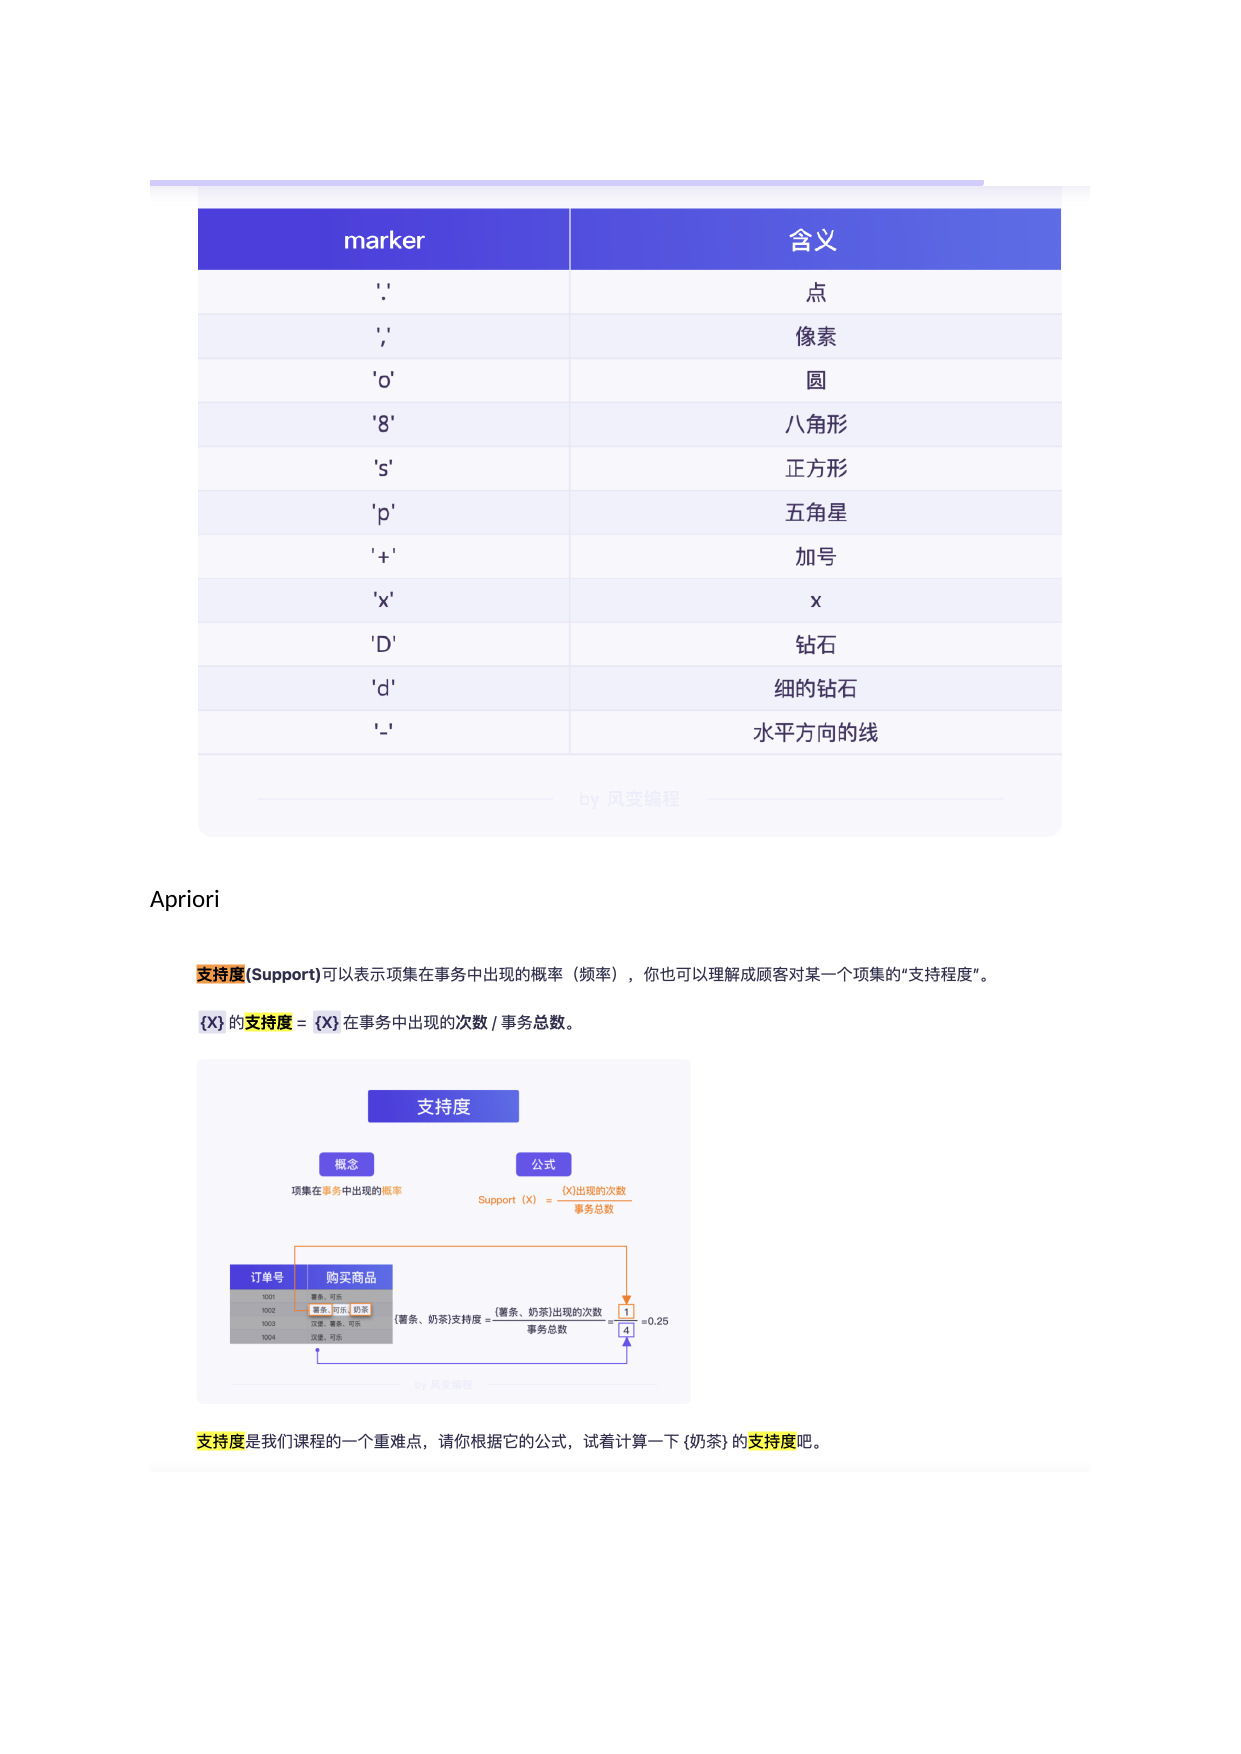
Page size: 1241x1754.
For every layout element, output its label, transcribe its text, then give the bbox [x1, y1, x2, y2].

picture [150, 180, 1091, 853]
picture [150, 943, 1091, 1472]
text Apriori [150, 883, 1090, 913]
